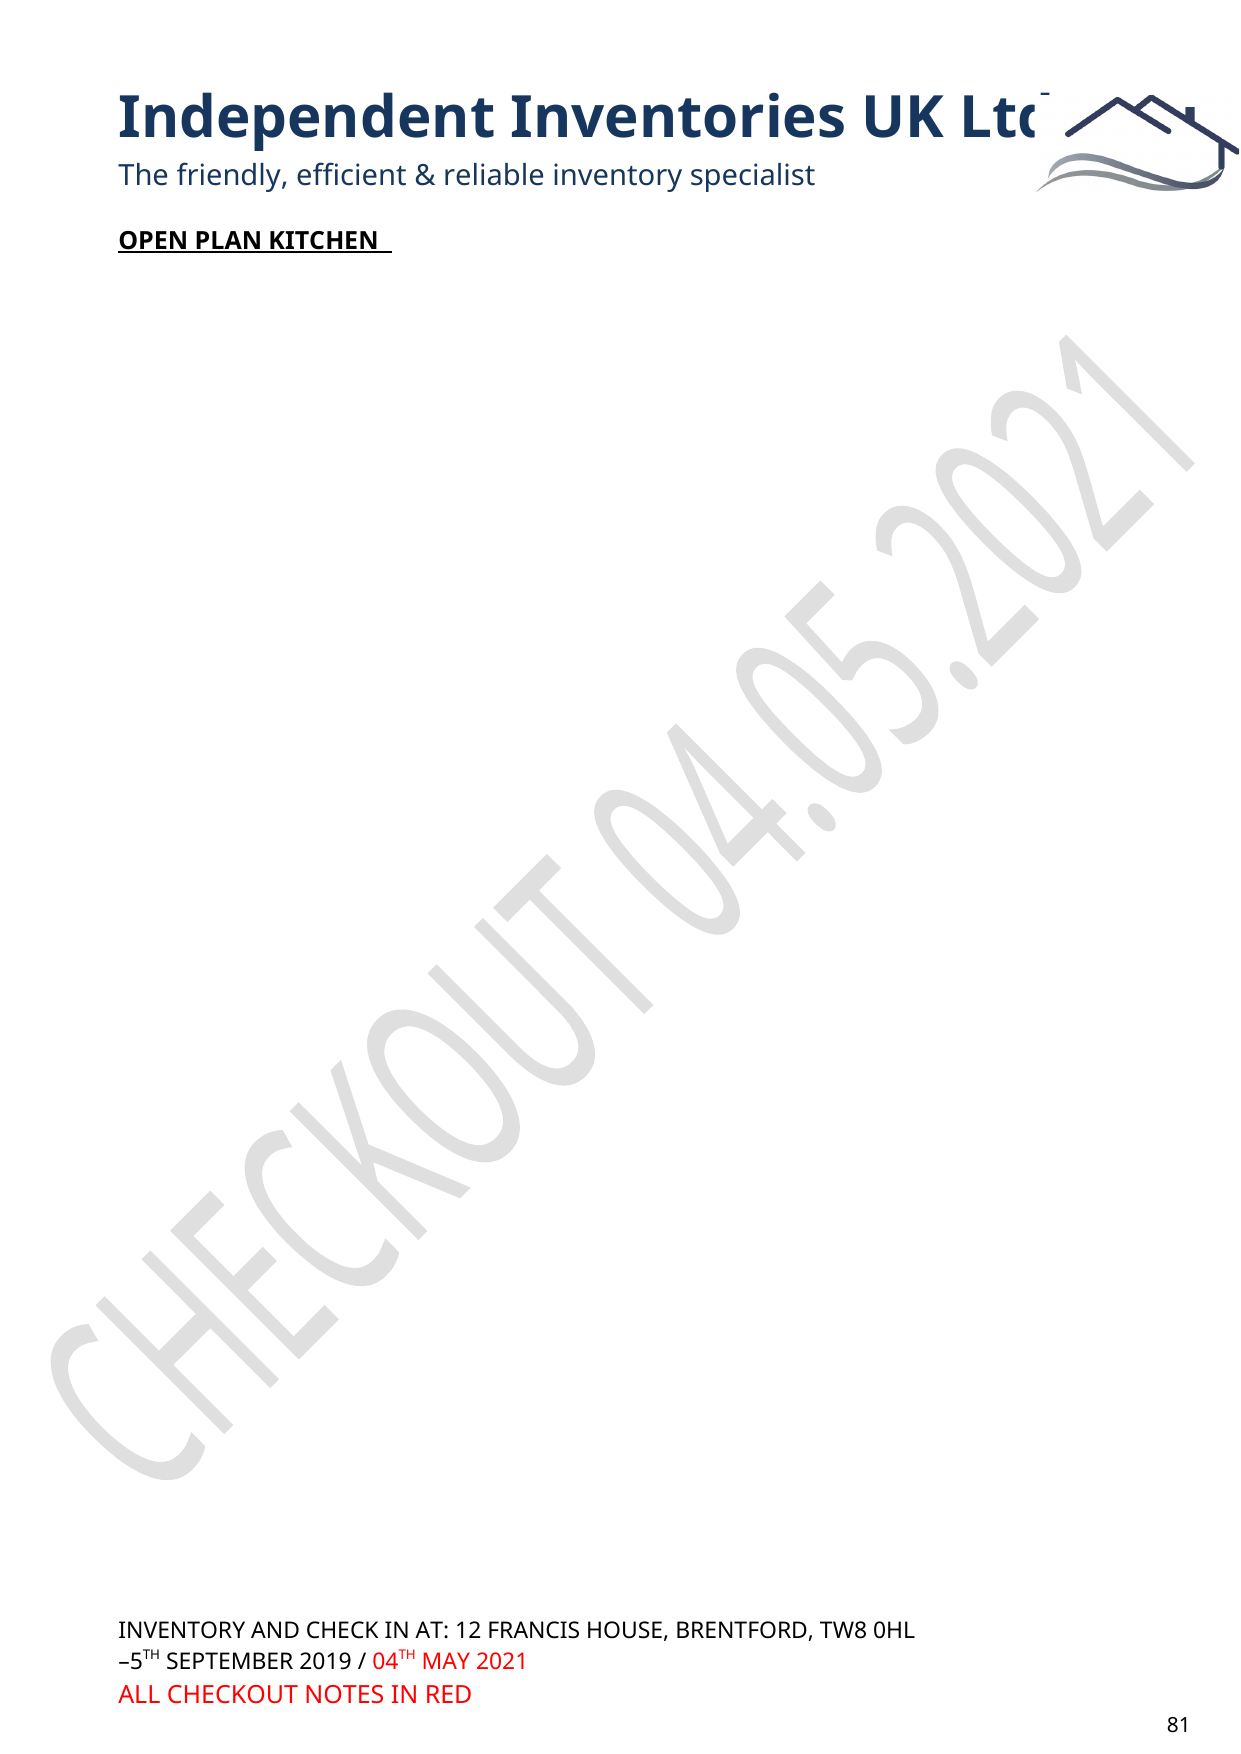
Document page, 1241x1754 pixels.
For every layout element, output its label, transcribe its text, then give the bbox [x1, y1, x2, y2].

text OPEN PLAN KITCHEN [118, 223, 1106, 257]
picture [1034, 95, 1240, 192]
